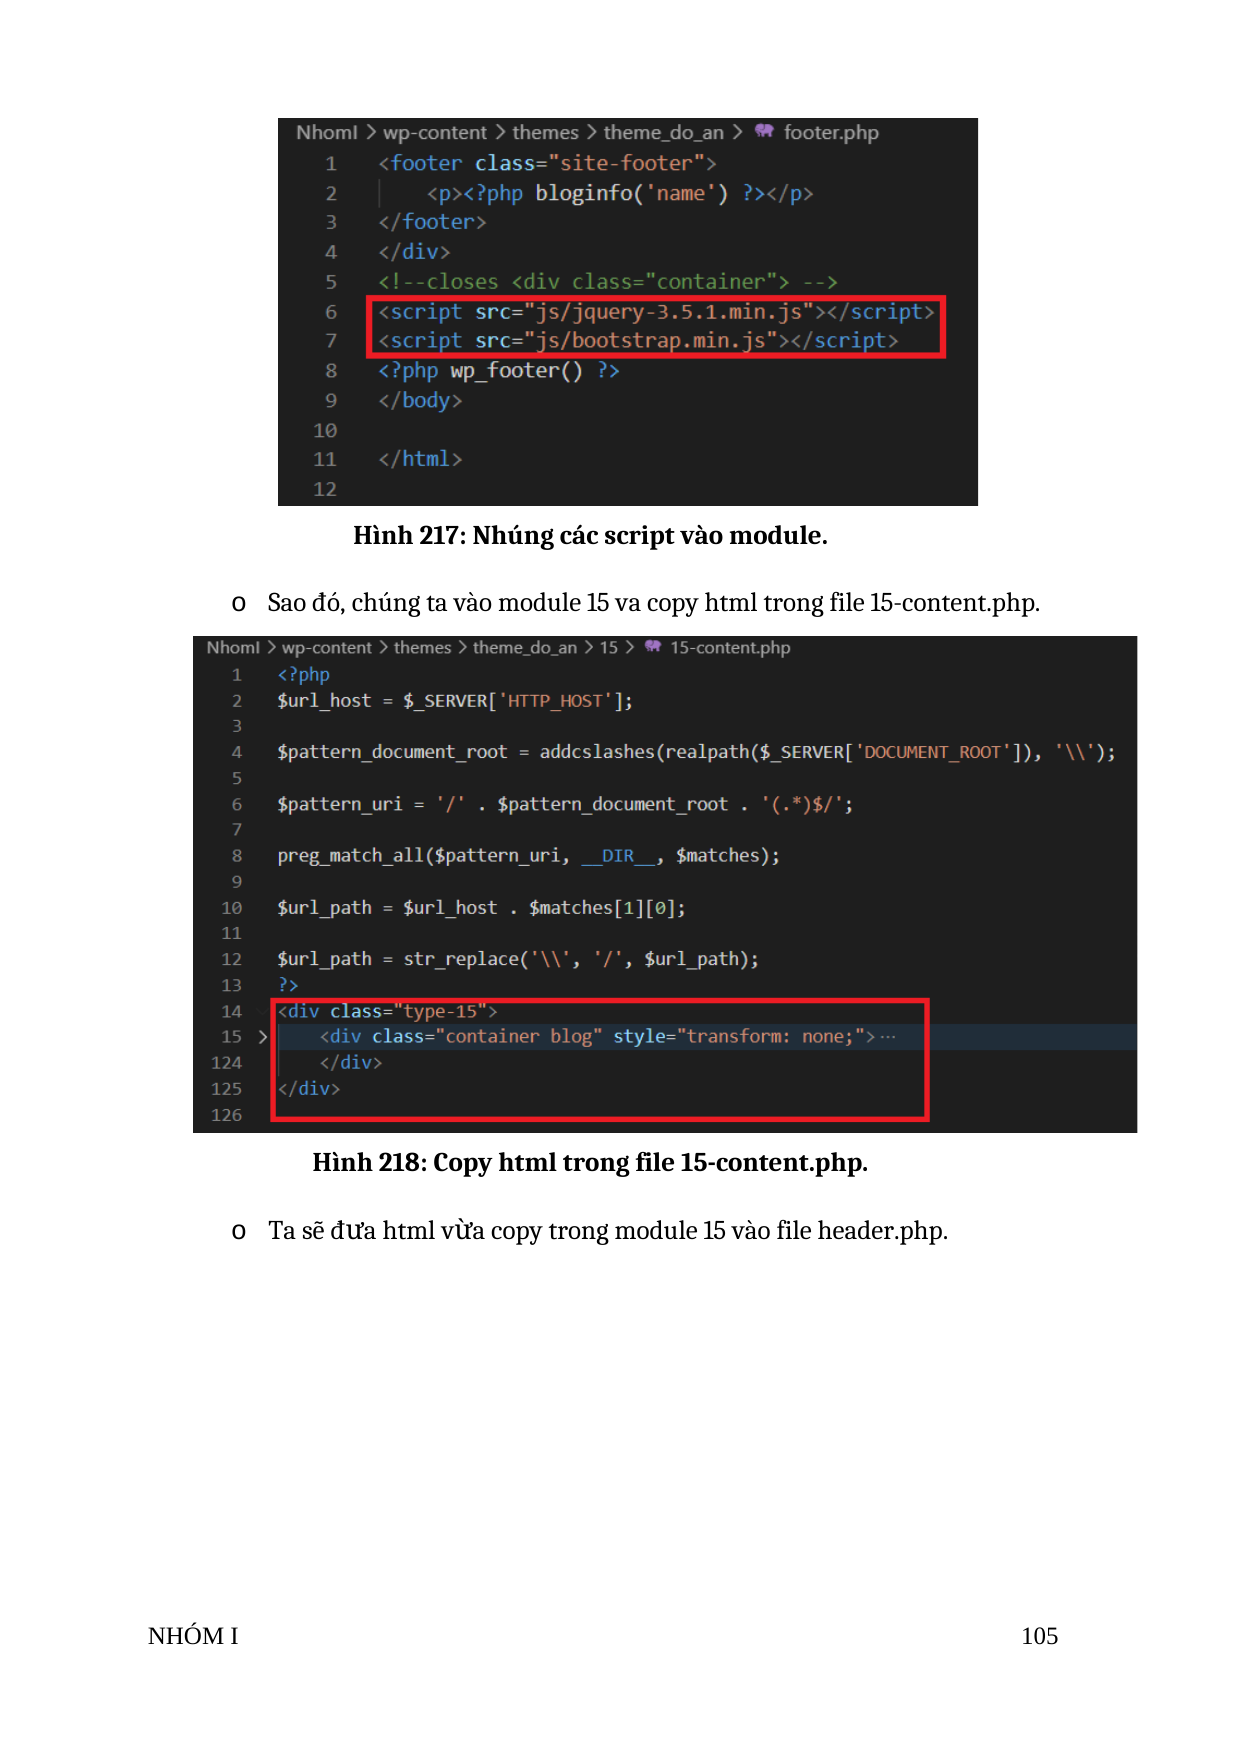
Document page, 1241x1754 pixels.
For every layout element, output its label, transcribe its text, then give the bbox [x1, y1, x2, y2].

list Ta sẽ đưa html vừa copy trong module 15 vào file header.php. [231, 1215, 1063, 1247]
text Hình 218: Copy html trong file 15-content.php. [118, 1147, 1063, 1178]
list Sao đó, chúng ta vào module 15 va copy html trong file 15-content.php. [231, 587, 1063, 620]
text Hình 217: Nhúng các script vào module. [118, 520, 1063, 551]
picture [278, 118, 979, 506]
picture [193, 636, 1138, 1133]
